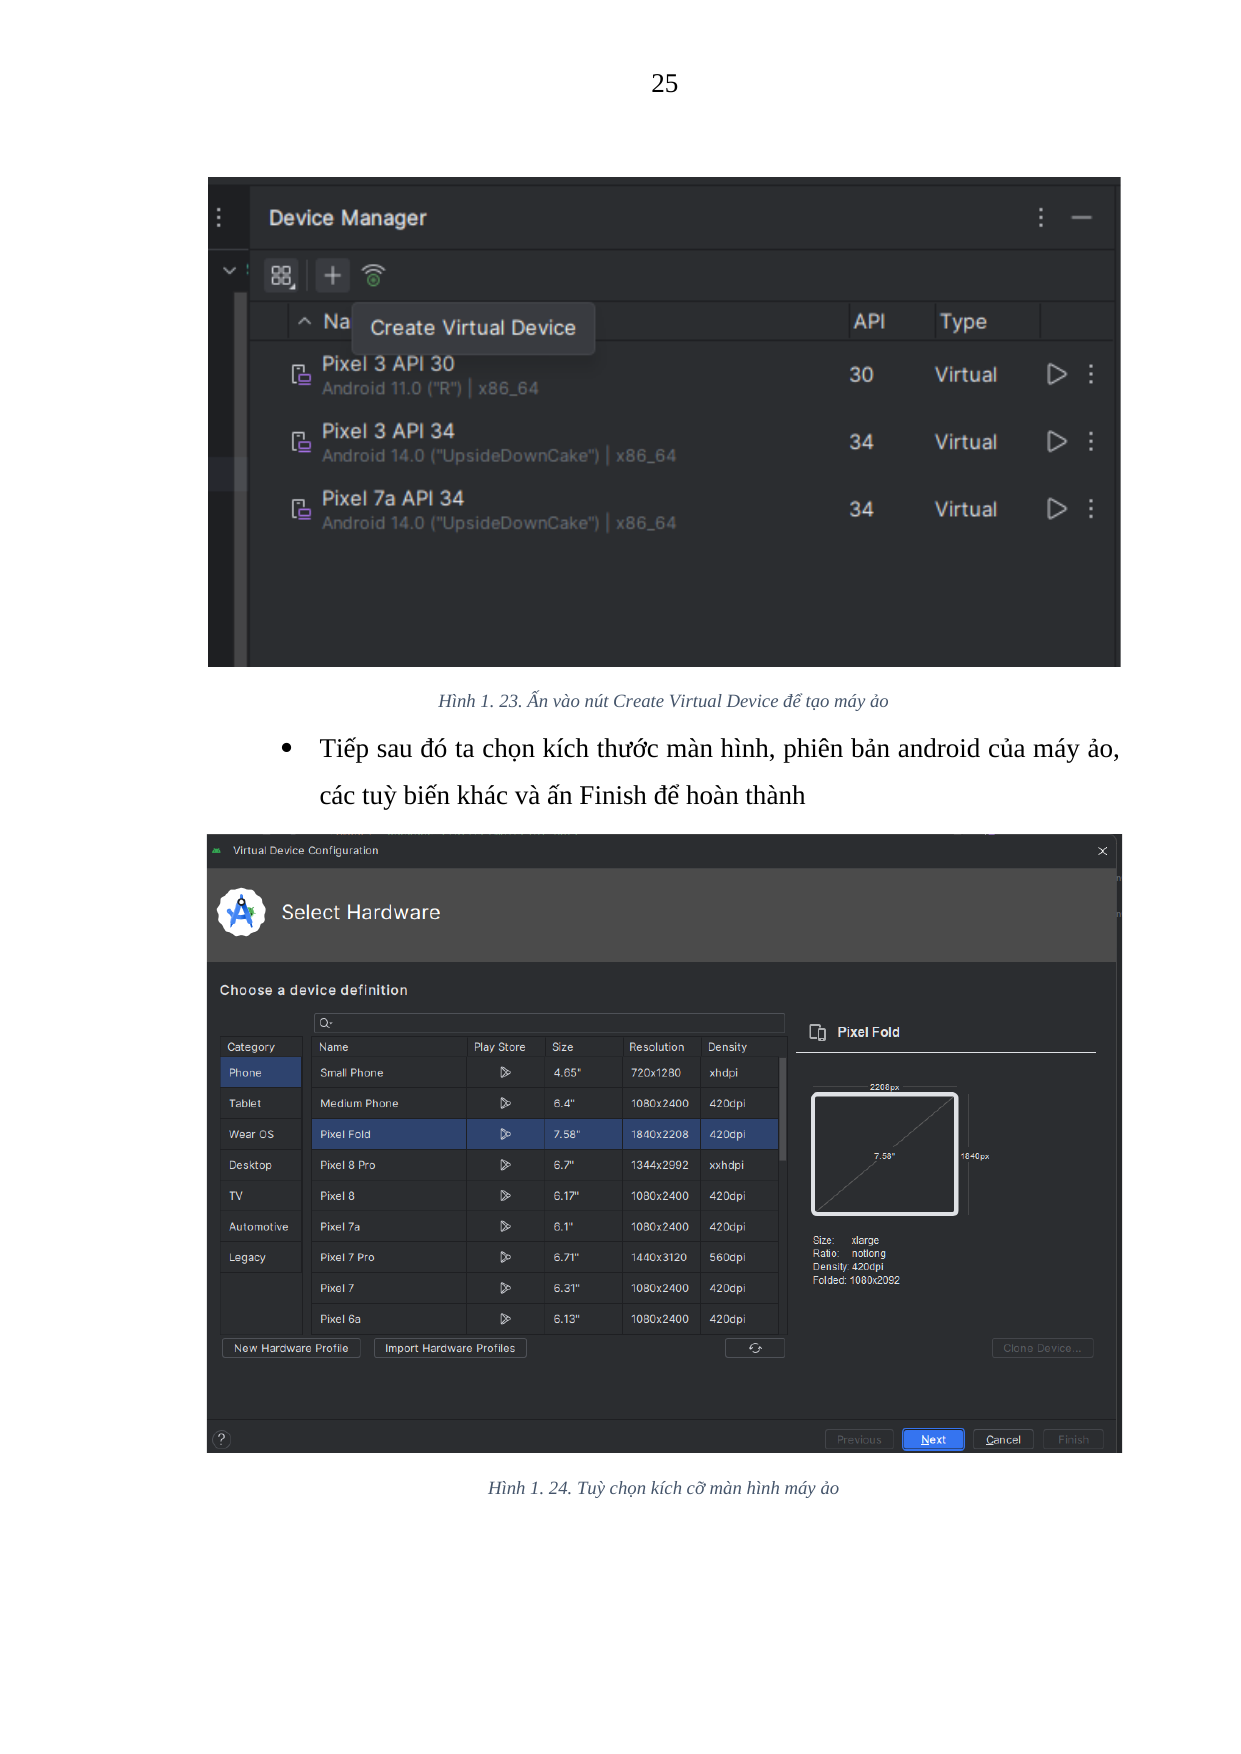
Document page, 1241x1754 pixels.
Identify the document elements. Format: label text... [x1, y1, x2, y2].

text Hình 1. . Ấn vào nút Create Virtual Device để tạo máy ảo [207, 690, 1122, 712]
text Hình 1. . Tuỳ chọn kích cỡ màn hình máy ảo [207, 1477, 1122, 1498]
list Tiếp sau đó ta chọn kích thước màn hình, phiên bản android của máy ảo, các tuỳ biến khác và ấn Finish để hoàn thành [282, 733, 1122, 811]
picture [208, 177, 1121, 667]
picture [206, 834, 1123, 1453]
